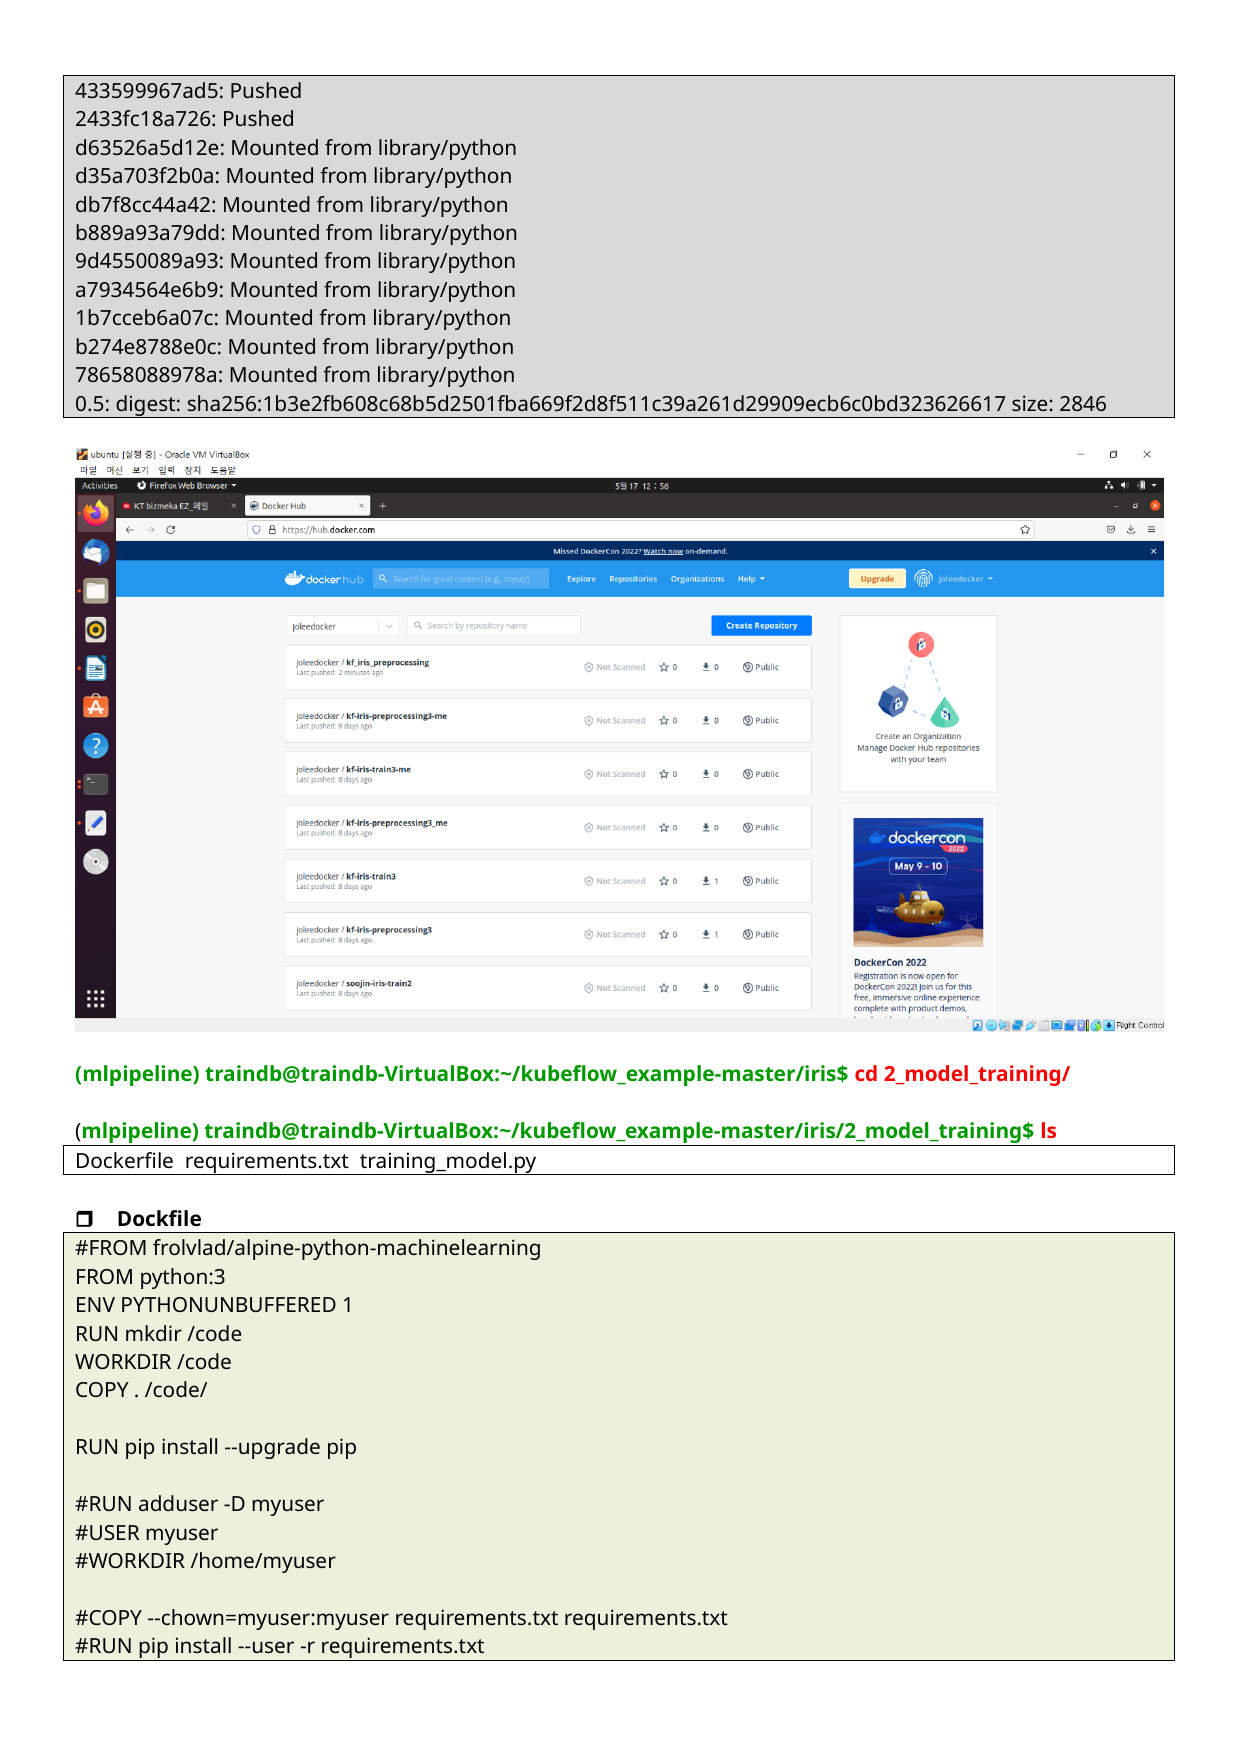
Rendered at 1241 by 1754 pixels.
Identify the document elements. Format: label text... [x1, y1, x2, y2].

table_header Dockerfile requirements.txt training_model.py [64, 1146, 1174, 1174]
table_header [64, 76, 1174, 417]
text (mlpipeline) traindb@traindb-VirtualBox:~/kubeflow_example-master/iris/2_model_training$ ls [75, 1116, 1165, 1145]
list Dockfile [75, 1204, 1165, 1232]
text (mlpipeline) traindb@traindb-VirtualBox:~/kubeflow_example-master/iris$ cd 2_model_training/ [75, 1059, 1165, 1088]
picture [75, 446, 1164, 1032]
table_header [64, 1233, 1174, 1660]
